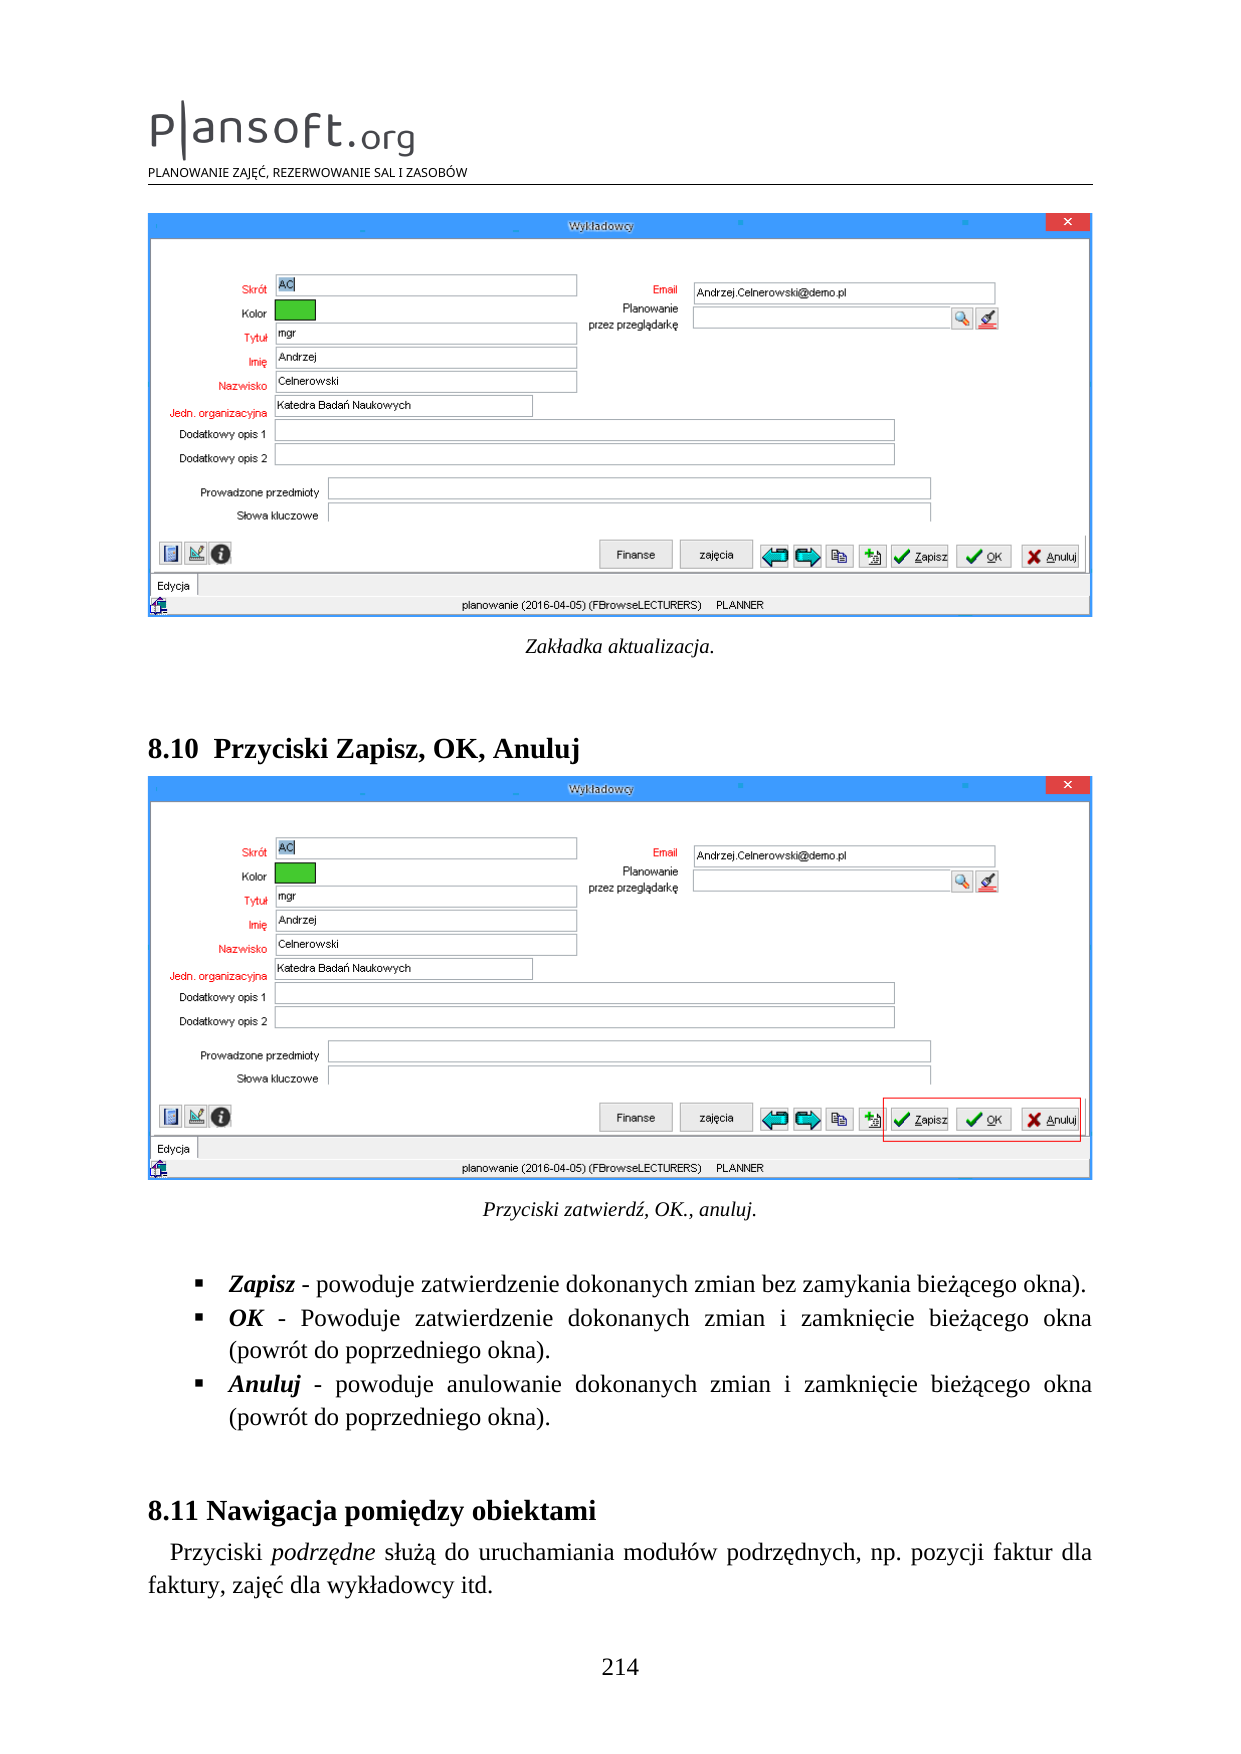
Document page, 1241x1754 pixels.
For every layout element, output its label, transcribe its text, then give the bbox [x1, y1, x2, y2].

text Zakładka aktualizacja. [148, 633, 1093, 658]
list OK - Powoduje zatwierdzenie dokonanych zmian i zamknięcie bieżącego okna (powrót do poprzedniego okna). [193, 1303, 1093, 1364]
picture [147, 213, 1093, 617]
list Zapisz - powoduje zatwierdzenie dokonanych zmian bez zamykania bieżącego okna). [193, 1269, 1093, 1298]
picture [147, 776, 1093, 1180]
text Przyciski zatwierdź, OK., anuluj. [148, 1196, 1093, 1221]
picture [147, 73, 418, 165]
subtitle Nawigacja pomiędzy obiektami [148, 1493, 1093, 1526]
subtitle Przyciski Zapisz, OK, Anuluj [148, 732, 1093, 765]
text Przyciski podrzędne służą do uruchamiania modułów podrzędnych, np. pozycji faktur dla faktury, zajęć dla wykładowcy itd. [148, 1537, 1093, 1599]
list Anuluj - powoduje anulowanie dokonanych zmian i zamknięcie bieżącego okna (powrót do poprzedniego okna). [193, 1369, 1093, 1430]
